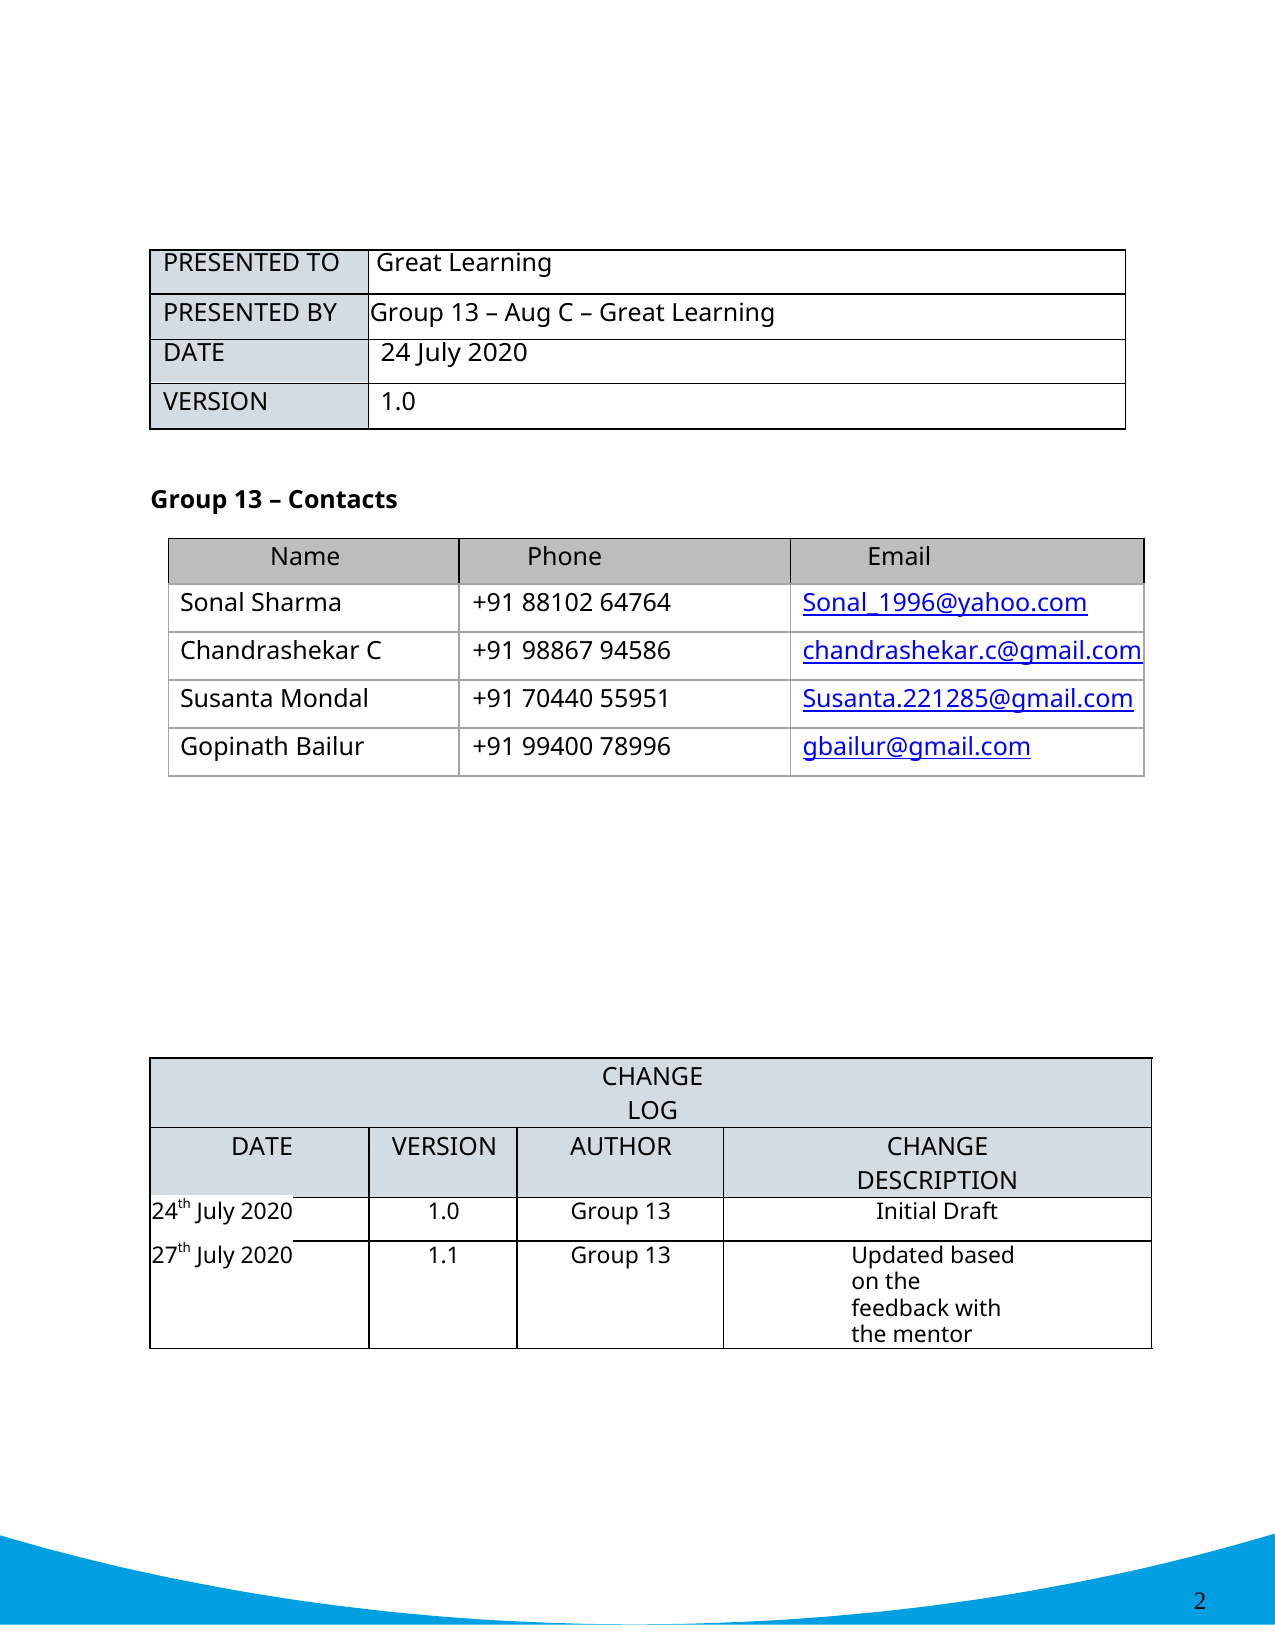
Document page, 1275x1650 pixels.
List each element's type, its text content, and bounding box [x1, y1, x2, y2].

table_cell AUTHOR [518, 1128, 723, 1197]
table_cell DATE [151, 340, 368, 382]
table_cell 24th July 2020 [151, 1198, 368, 1240]
table_cell Initial Draft [724, 1198, 1151, 1240]
table_cell +91 88102 64764 [460, 585, 790, 631]
table_cell VERSION [151, 384, 368, 428]
table_cell PRESENTED BY [151, 295, 368, 339]
table_cell VERSION [370, 1128, 516, 1197]
table_cell 1.0 [370, 1198, 516, 1240]
table_cell Sonal Sharma [169, 585, 458, 631]
table_cell Updated based on the feedback with the mentor [724, 1242, 1151, 1348]
table_header PRESENTED TO [151, 251, 368, 293]
table_cell Sonal_1996@yahoo.com [791, 585, 1143, 631]
table_cell Chandrashekar C [169, 633, 458, 679]
table_cell +91 70440 55951 [460, 681, 790, 727]
table_header Name [169, 539, 458, 583]
table_cell 27th July 2020 [151, 1242, 368, 1348]
table_cell DATE [151, 1128, 368, 1197]
table_cell +91 98867 94586 [460, 633, 790, 679]
table_cell Group 13 – Aug C – Great Learning [369, 295, 1125, 339]
table_cell Group 13 [518, 1242, 723, 1348]
table_header Phone [460, 539, 790, 583]
table_cell [369, 340, 1125, 382]
table_cell Susanta Mondal [169, 681, 458, 727]
table_cell 1.0 [369, 384, 1125, 428]
table_cell chandrashekar.c@gmail.com [791, 633, 1143, 679]
table_cell gbailur@gmail.com [791, 729, 1143, 775]
subtitle Group 13 – Contacts [150, 482, 1275, 516]
table_cell 1.1 [370, 1242, 516, 1348]
table_header CHANGE LOG [151, 1059, 1151, 1127]
table_cell Susanta.221285@gmail.com [791, 681, 1143, 727]
table_cell +91 99400 78996 [460, 729, 790, 775]
table_header Great Learning [369, 251, 1125, 293]
table_cell Gopinath Bailur [169, 729, 458, 775]
table_header Email [791, 539, 1143, 583]
table_cell Group 13 [518, 1198, 723, 1240]
table_cell CHANGE DESCRIPTION [724, 1128, 1151, 1197]
